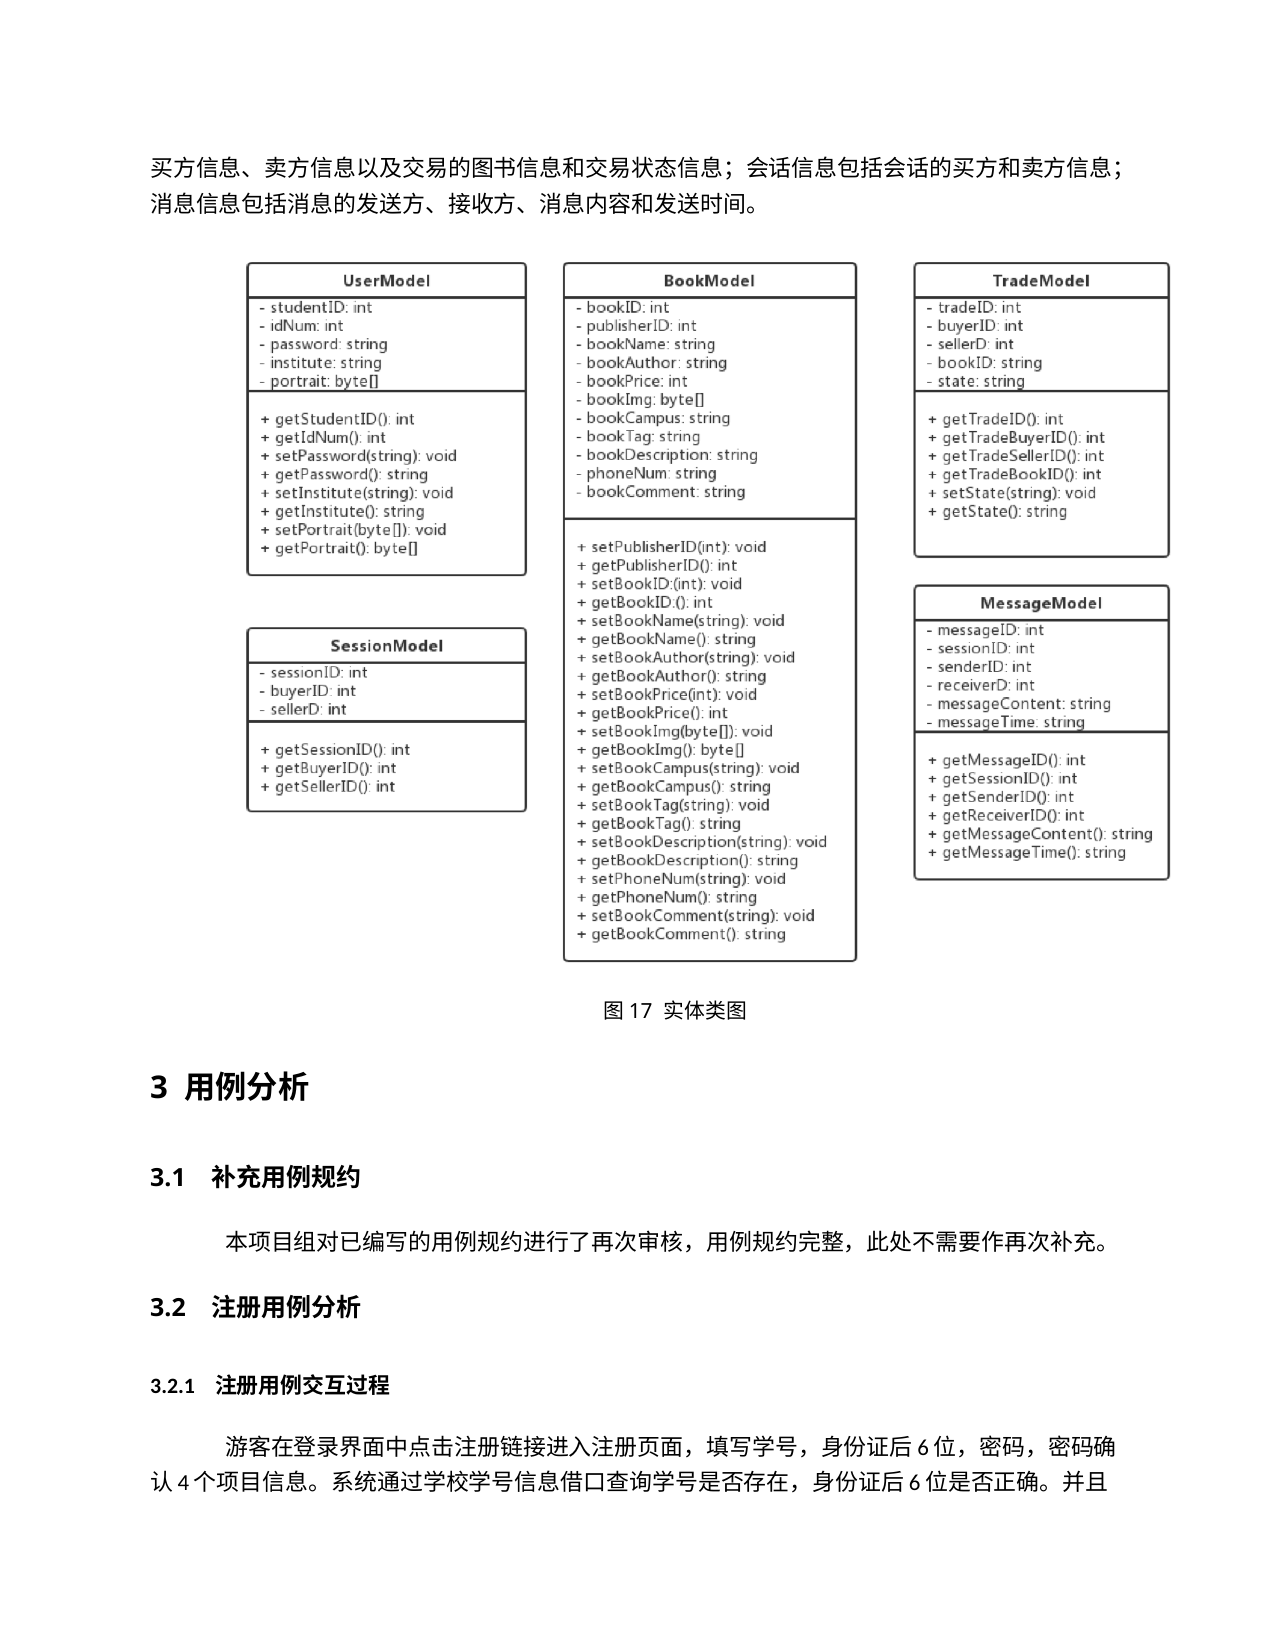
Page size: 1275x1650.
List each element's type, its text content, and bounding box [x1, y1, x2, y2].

subtitle 3.2 注册用例分析 [150, 1287, 1125, 1323]
subtitle 3.1 补充用例规约 [150, 1157, 1125, 1193]
subtitle 3 用例分析 [150, 1062, 1125, 1107]
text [150, 150, 1125, 219]
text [150, 1428, 1125, 1497]
picture [225, 238, 1200, 975]
text 本项目组对已编写的用例规约进行了再次审核，用例规约完整，此处不需要作再次补充。 [150, 1224, 1125, 1257]
text 图17 实体类图 [150, 994, 1125, 1024]
subtitle 3.2.1 注册用例交互过程 [150, 1368, 1125, 1400]
